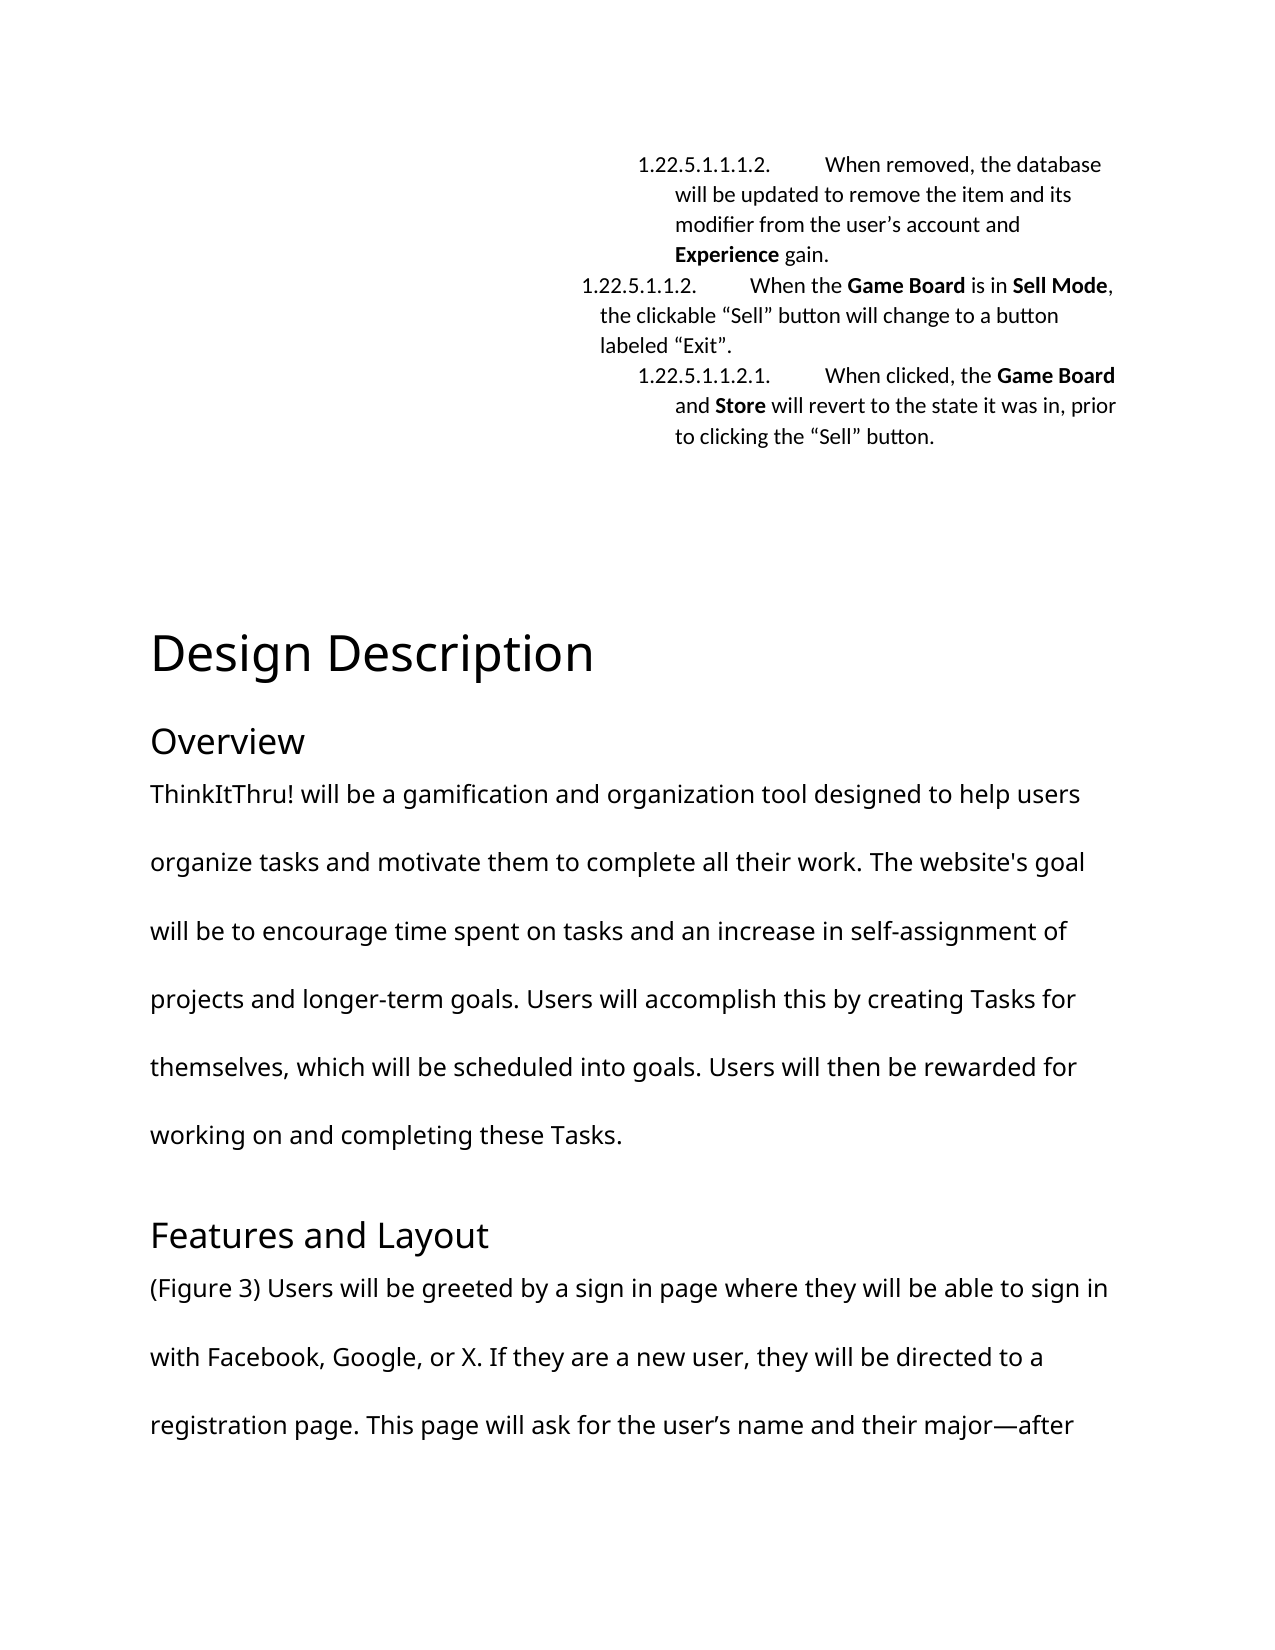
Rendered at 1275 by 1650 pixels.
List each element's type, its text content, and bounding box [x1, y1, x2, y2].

list When the Game Board is in Sell Mode, the clickable “Sell” button will change to a button labeled “Exit”. [581, 271, 1125, 359]
subtitle Features and Layout [150, 1211, 1125, 1259]
subtitle Design Description [150, 618, 1125, 686]
subtitle Overview [150, 716, 1125, 765]
list When clicked, the Game Board and Store will revert to the state it was in, prior to clicking the “Sell” button. [637, 361, 1125, 450]
text ThinkItThru! will be a gamification and organization tool designed to help users organize tasks and motivate them to complete all their work. The website's goal will be to encourage time spent on tasks and an increase in self-assignment of projects and longer-term goals. Users will accomplish this by creating Tasks for themselves, which will be scheduled into goals. Users will then be rewarded for working on and completing these Tasks. [150, 777, 1125, 1152]
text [150, 1271, 1125, 1441]
list When removed, the database will be updated to remove the item and its modifier from the user’s account and Experience gain. [637, 150, 1125, 269]
